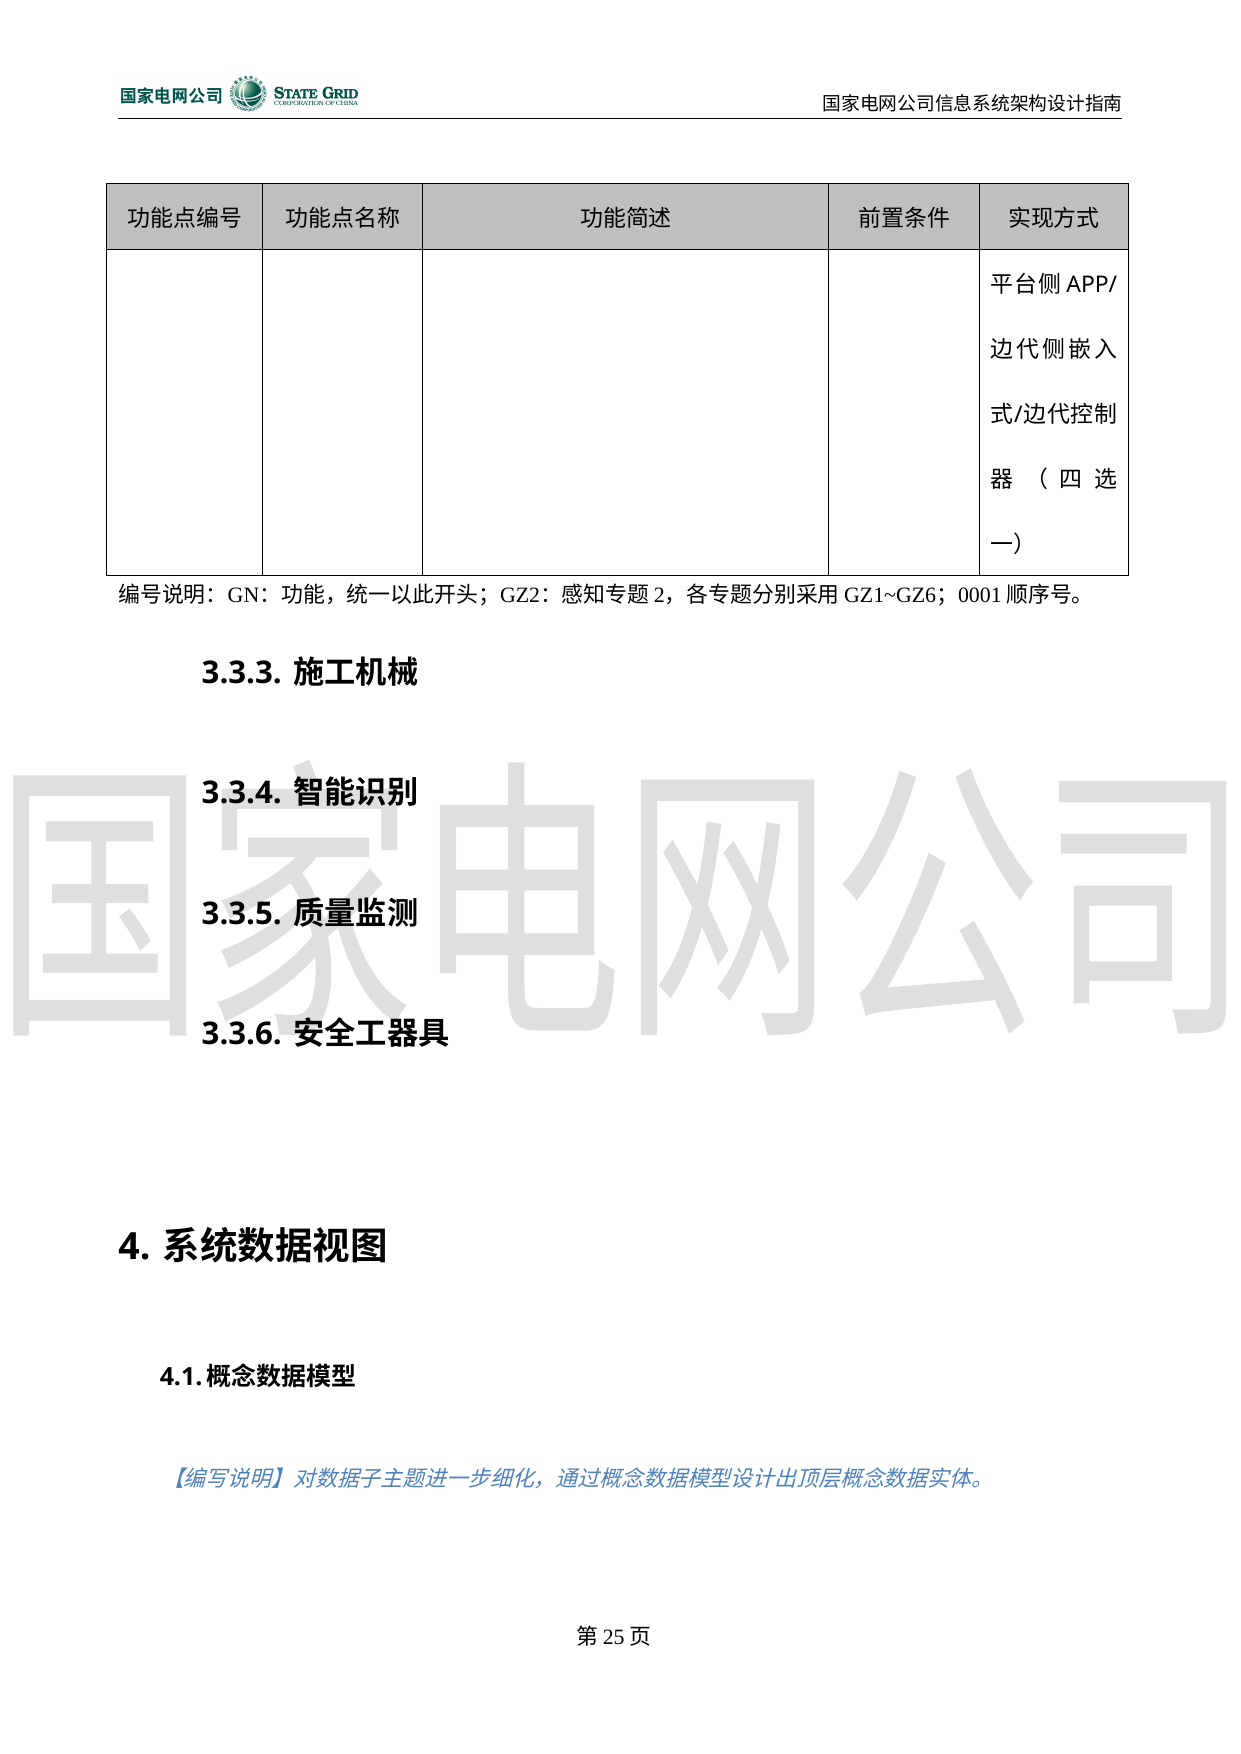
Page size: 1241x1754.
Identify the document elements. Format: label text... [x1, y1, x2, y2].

picture [116, 72, 362, 115]
table_cell [423, 250, 828, 575]
subtitle 质量监测 [201, 878, 1122, 943]
table_header 前置条件 [829, 184, 979, 249]
subtitle 智能识别 [201, 758, 1122, 823]
table_header 功能简述 [423, 184, 828, 249]
table_cell 平台侧PC/平台侧APP/边代侧嵌入式/边代控制器（四选一） [980, 250, 1128, 575]
text 【编写说明】对数据子主题进一步细化，通过概念数据模型设计出顶层概念数据实体。 [118, 1460, 1122, 1493]
table_header 实现方式 [980, 184, 1128, 249]
subtitle 系统数据视图 [118, 1210, 1122, 1275]
table_header 功能点编号 [107, 184, 262, 249]
table_header 功能点名称 [263, 184, 422, 249]
subtitle 概念数据模型 [159, 1342, 1122, 1407]
table_cell [107, 250, 262, 575]
subtitle 施工机械 [201, 638, 1122, 703]
table_cell [263, 250, 422, 575]
table_cell [829, 250, 979, 575]
text 编号说明：GN：功能，统一以此开头；GZ2：感知专题2，各专题分别采用GZ1~GZ6；0001顺序号。 [118, 576, 1122, 609]
subtitle 安全工器具 [201, 998, 1122, 1063]
